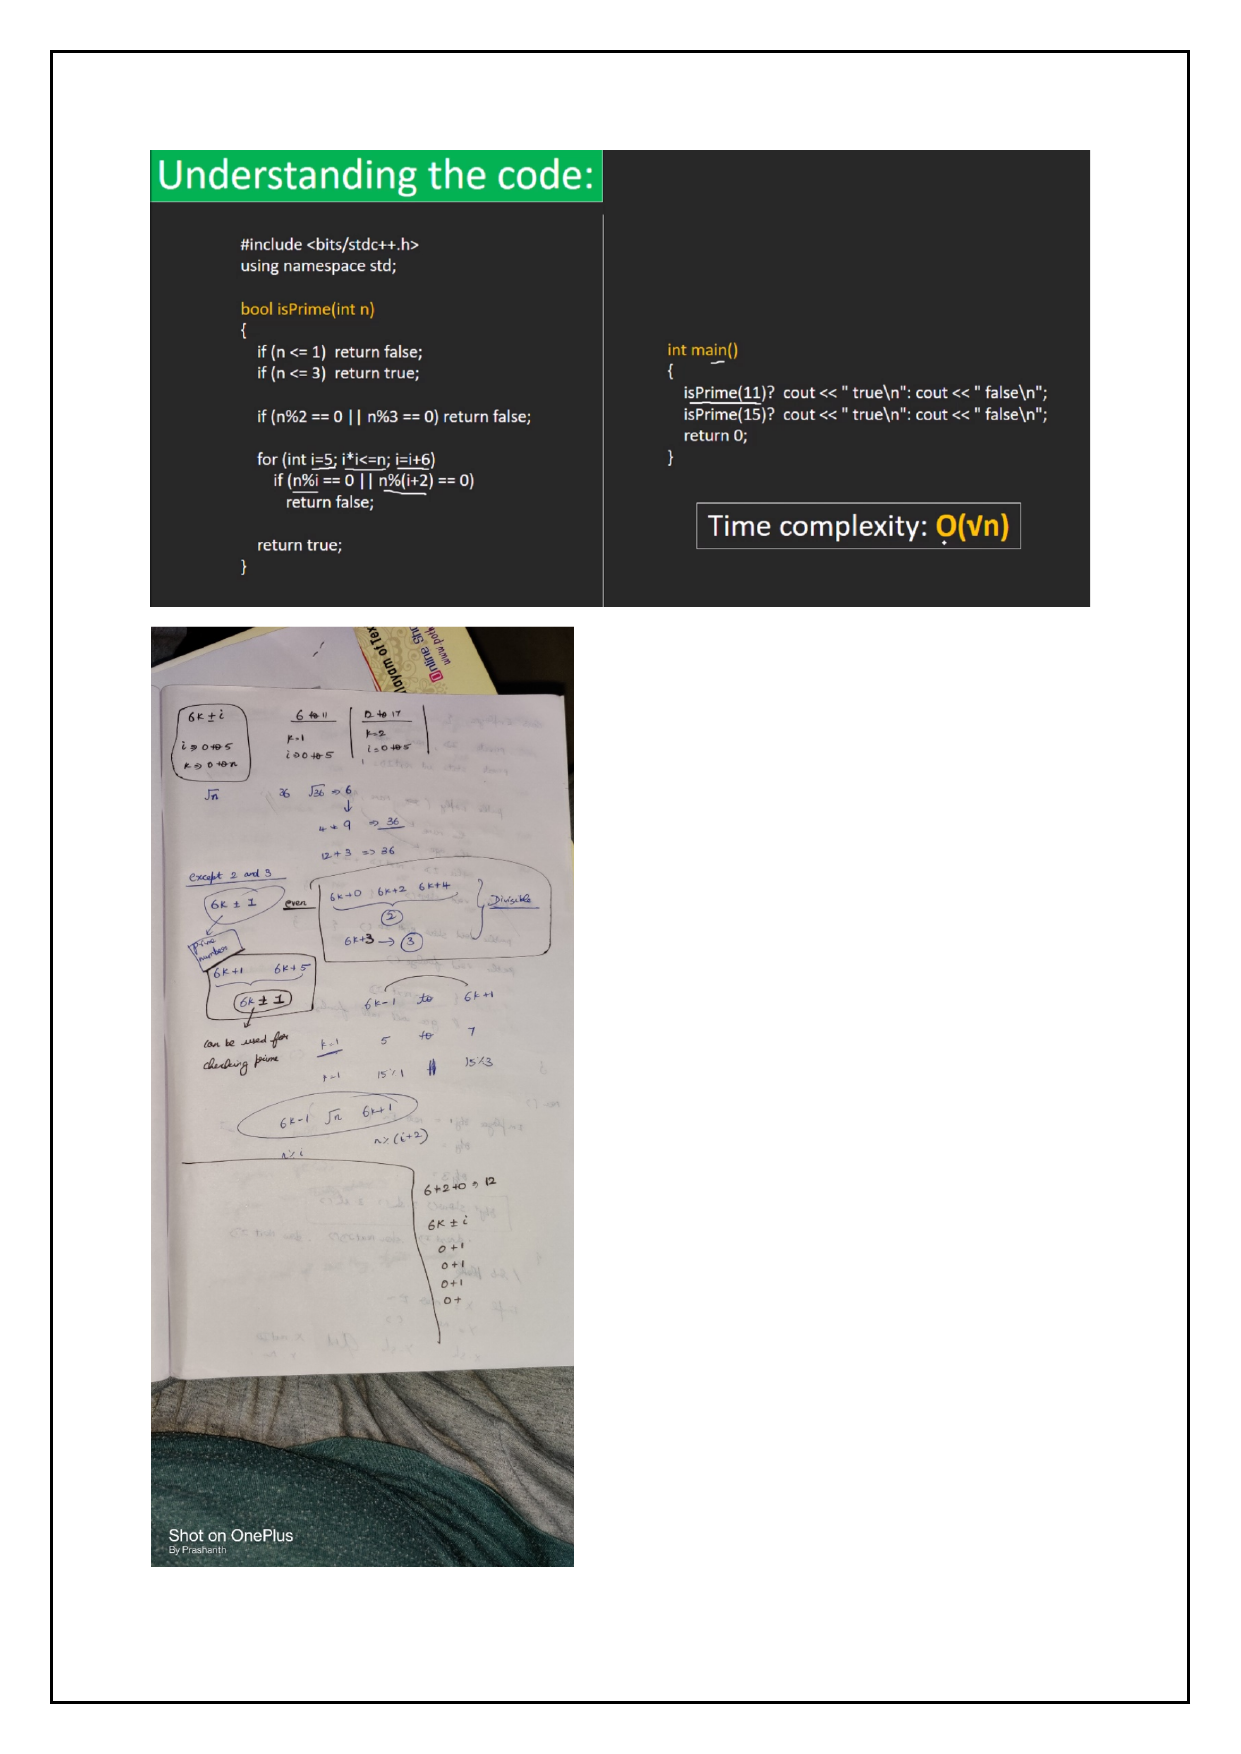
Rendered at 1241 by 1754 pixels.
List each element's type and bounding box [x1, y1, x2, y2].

picture [150, 150, 1091, 607]
picture [151, 628, 574, 1567]
